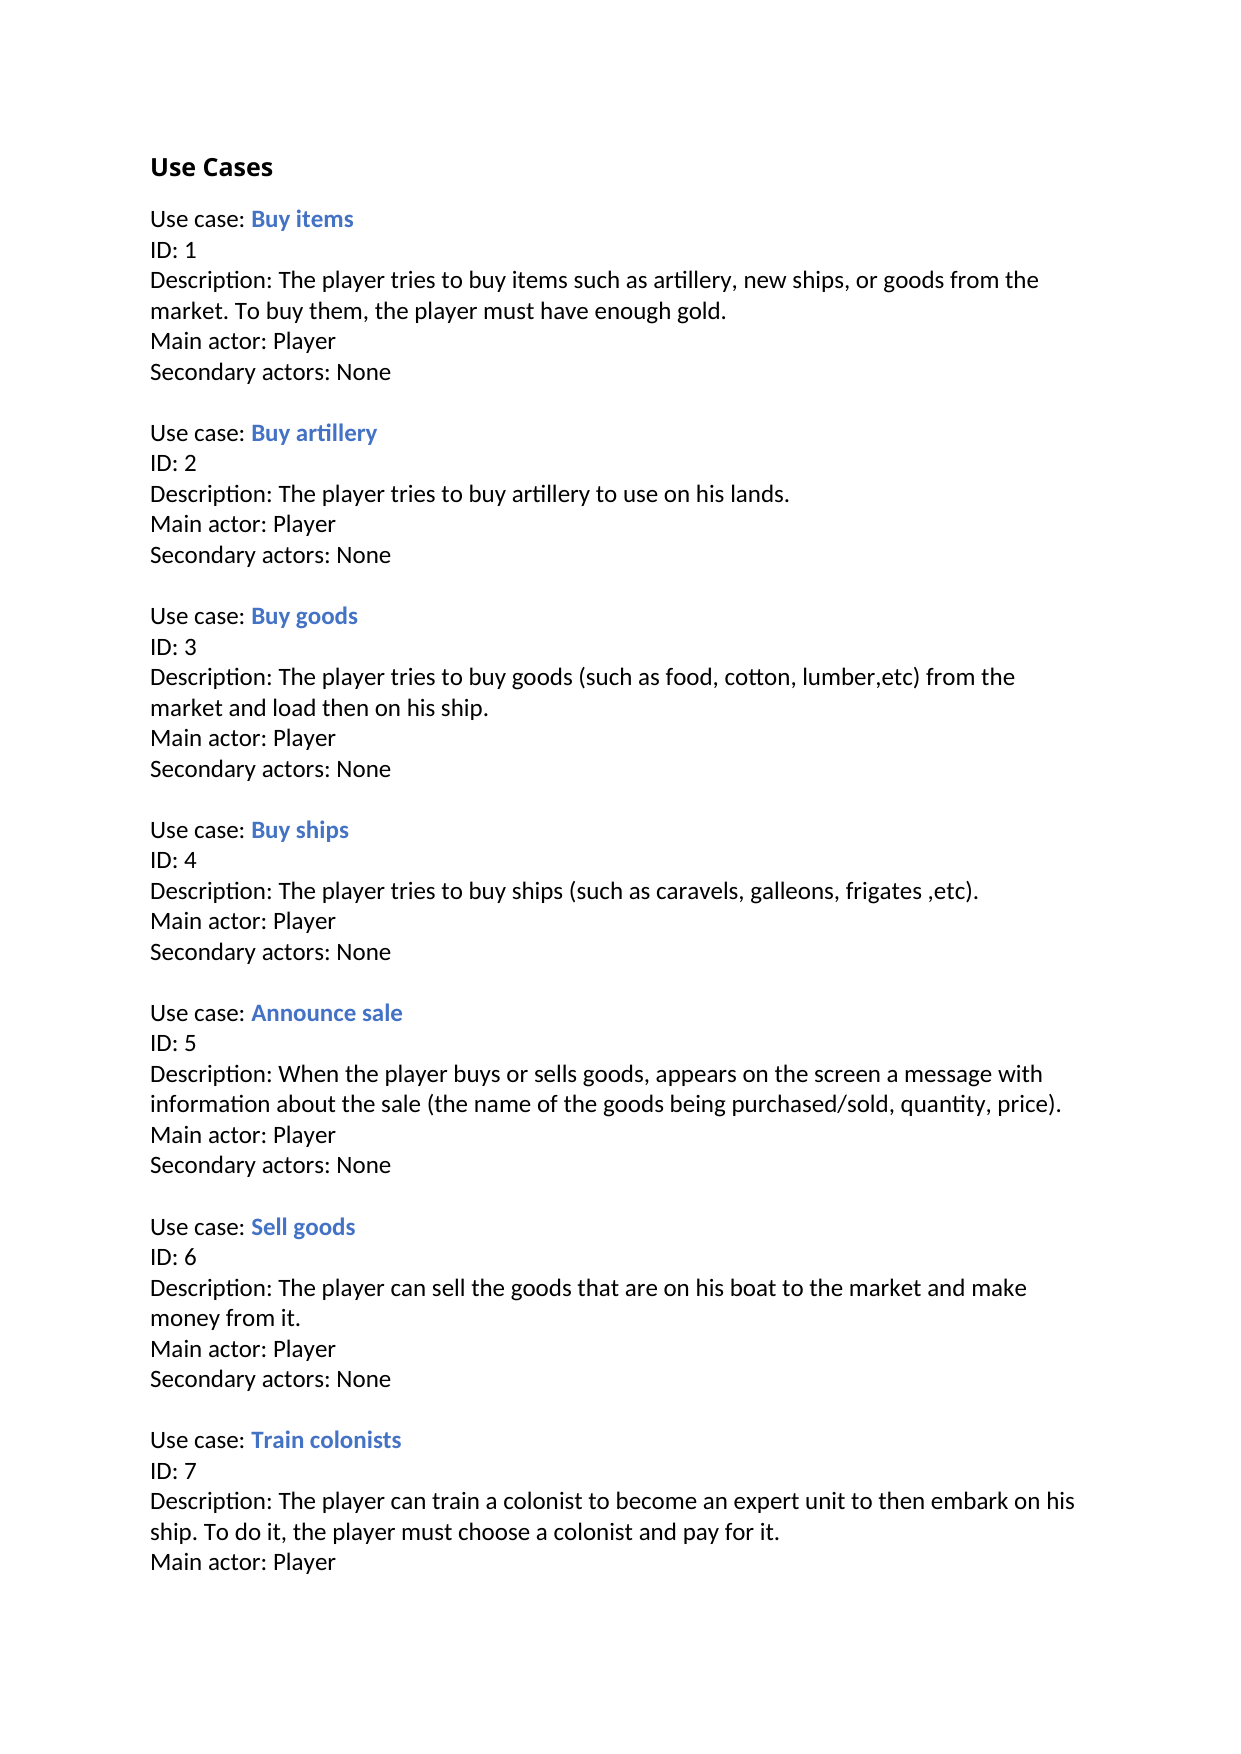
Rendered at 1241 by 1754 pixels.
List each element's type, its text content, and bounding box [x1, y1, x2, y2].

text ID: 2 [150, 448, 1090, 478]
text Main actor: Player [150, 326, 1090, 356]
text ID: 5 [150, 1027, 1090, 1058]
text ID: 6 [150, 1241, 1090, 1272]
text Main actor: Player [150, 1119, 1090, 1149]
text Use case: Buy artillery [150, 417, 1090, 448]
text Secondary actors: None [150, 1363, 1090, 1394]
text Description: The player tries to buy items such as artillery, new ships, or goods from the market. To buy them, the player must have enough gold. [150, 264, 1090, 326]
text ID: 3 [150, 631, 1090, 661]
text Description: When the player buys or sells goods, appears on the screen a message with information about the sale (the name of the goods being purchased/sold, quantity, price). [150, 1058, 1090, 1119]
text ID: 4 [150, 844, 1090, 875]
text Main actor: Player [150, 1546, 1090, 1577]
text Secondary actors: None [150, 539, 1090, 570]
text Use case: Train colonists [150, 1424, 1090, 1455]
text Secondary actors: None [150, 356, 1090, 387]
text Use case: Buy ships [150, 814, 1090, 844]
text Secondary actors: None [150, 1149, 1090, 1180]
text Main actor: Player [150, 905, 1090, 936]
text Secondary actors: None [150, 936, 1090, 966]
text Description: The player tries to buy goods (such as food, cotton, lumber,etc) from the market and load then on his ship. [150, 661, 1090, 722]
text Use Cases [150, 150, 1090, 184]
text Main actor: Player [150, 722, 1090, 753]
text Description: The player can train a colonist to become an expert unit to then embark on his ship. To do it, the player must choose a colonist and pay for it. [150, 1485, 1090, 1546]
text Use case: Sell goods [150, 1211, 1090, 1241]
text Description: The player tries to buy artillery to use on his lands. [150, 478, 1090, 509]
text ID: 7 [150, 1455, 1090, 1485]
text Secondary actors: None [150, 753, 1090, 783]
text Use case: Announce sale [150, 997, 1090, 1027]
text Description: The player tries to buy ships (such as caravels, galleons, frigates ,etc). [150, 875, 1090, 905]
text ID: 1 [150, 234, 1090, 264]
text Use case: Buy goods [150, 600, 1090, 631]
text Description: The player can sell the goods that are on his boat to the market and make money from it. [150, 1272, 1090, 1333]
text Main actor: Player [150, 509, 1090, 539]
text Use case: Buy items [150, 203, 1090, 234]
text Main actor: Player [150, 1333, 1090, 1363]
